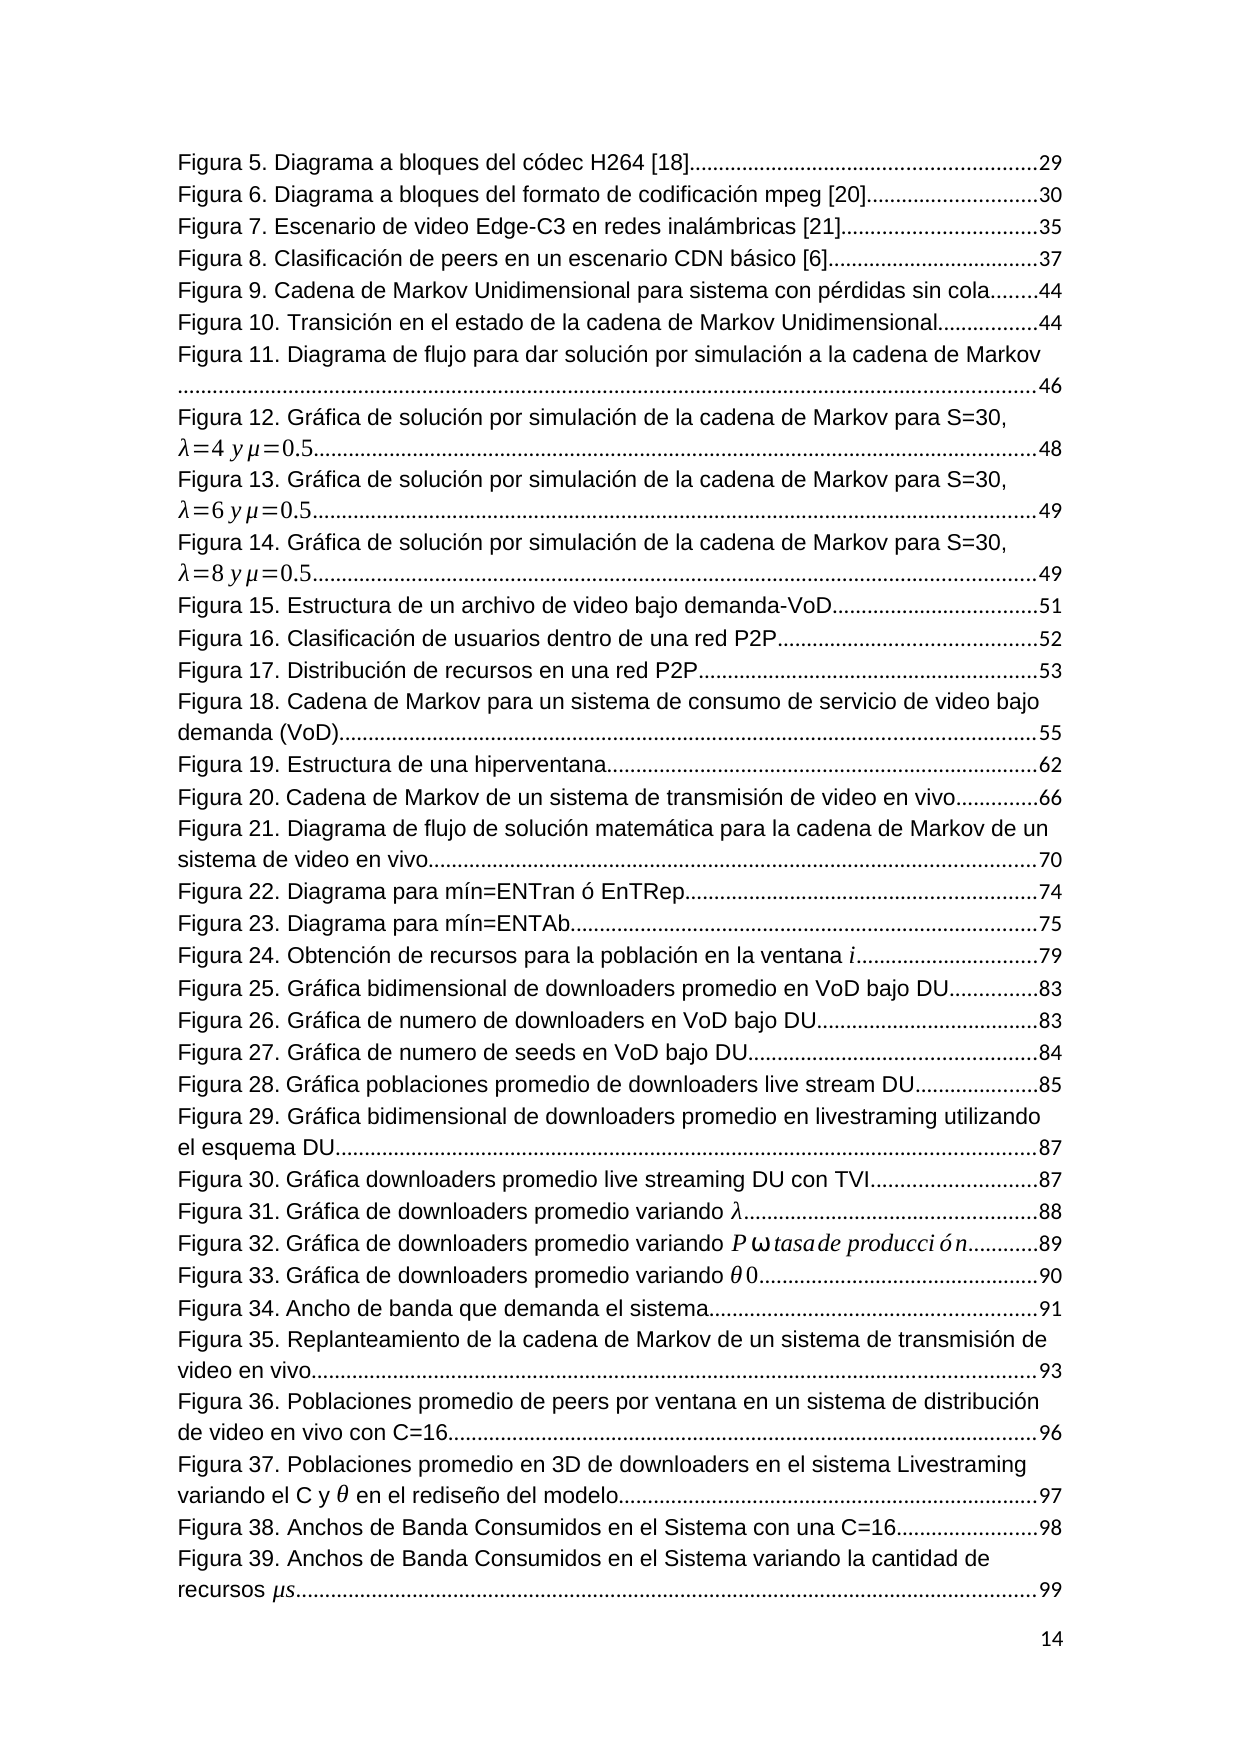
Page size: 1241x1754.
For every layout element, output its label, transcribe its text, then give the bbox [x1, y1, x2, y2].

text Figura 12. Gráfica de solución por simulación de la cadena de Markov para S=30, 48 [177, 403, 1063, 462]
text Figura 17. Distribución de recursos en una red P2P 53 [177, 656, 1063, 684]
text Figura 31. Gráfica de downloaders promedio variando 88 [177, 1197, 1063, 1225]
text Figura 11. Diagrama de flujo para dar solución por simulación a la cadena de Markov 46 [177, 341, 1063, 399]
text Figura 22. Diagrama para mín=ENTran ó EnTRep 74 [177, 877, 1063, 905]
text Figura 9. Cadena de Markov Unidimensional para sistema con pérdidas sin cola 44 [177, 276, 1063, 304]
text Figura 10. Transición en el estado de la cadena de Markov Unidimensional 44 [177, 308, 1063, 337]
text Figura 7. Escenario de video Edge-C3 en redes inalámbricas [21] 35 [177, 212, 1063, 240]
text Figura 37. Poblaciones promedio en 3D de downloaders en el sistema Livestraming variando el C y en el rediseño del modelo 97 [177, 1451, 1063, 1509]
text Figura 28. Gráfica poblaciones promedio de downloaders live stream DU 85 [177, 1070, 1063, 1098]
text Figura 36. Poblaciones promedio de peers por ventana en un sistema de distribución de video en vivo con C=16 96 [177, 1388, 1063, 1447]
text Figura 24. Obtención de recursos para la población en la ventana 79 [177, 942, 1063, 970]
text Figura 33. Gráfica de downloaders promedio variando 90 [177, 1262, 1063, 1289]
text Figura 15. Estructura de un archivo de video bajo demanda-VoD 51 [177, 592, 1063, 619]
text Figura 21. Diagrama de flujo de solución matemática para la cadena de Markov de un sistema de video en vivo 70 [177, 815, 1063, 873]
text Figura 16. Clasificación de usuarios dentro de una red P2P 52 [177, 624, 1063, 652]
text Figura 35. Replanteamiento de la cadena de Markov de un sistema de transmisión de video en vivo 93 [177, 1326, 1063, 1384]
text Figura 14. Gráfica de solución por simulación de la cadena de Markov para S=30, 49 [177, 529, 1063, 587]
text Figura 27. Gráfica de numero de seeds en VoD bajo DU 84 [177, 1038, 1063, 1066]
text Figura 29. Gráfica bidimensional de downloaders promedio en livestraming utilizando el esquema DU 87 [177, 1103, 1063, 1161]
text Figura 20. Cadena de Markov de un sistema de transmisión de video en vivo 66 [177, 783, 1063, 811]
text Figura 26. Gráfica de numero de downloaders en VoD bajo DU 83 [177, 1006, 1063, 1034]
text Figura 39. Anchos de Banda Consumidos en el Sistema variando la cantidad de recursos 99 [177, 1545, 1063, 1603]
text Figura 13. Gráfica de solución por simulación de la cadena de Markov para S=30, 49 [177, 466, 1063, 525]
text Figura 19. Estructura de una hiperventana 62 [177, 751, 1063, 778]
text Figura 8. Clasificación de peers en un escenario CDN básico [6] 37 [177, 244, 1063, 272]
text Figura 23. Diagrama para mín=ENTAb 75 [177, 909, 1063, 937]
text Figura 18. Cadena de Markov para un sistema de consumo de servicio de video bajo demanda (VoD) 55 [177, 688, 1063, 746]
text Figura 6. Diagrama a bloques del formato de codificación mpeg [20] 30 [177, 180, 1063, 208]
text Figura 5. Diagrama a bloques del códec H264 [18] 29 [177, 148, 1063, 176]
text Figura 32. Gráfica de downloaders promedio variando 89 [177, 1229, 1063, 1257]
text Figura 34. Ancho de banda que demanda el sistema 91 [177, 1294, 1063, 1322]
text Figura 25. Gráfica bidimensional de downloaders promedio en VoD bajo DU 83 [177, 974, 1063, 1002]
text Figura 30. Gráfica downloaders promedio live streaming DU con TVI 87 [177, 1165, 1063, 1193]
text Figura 38. Anchos de Banda Consumidos en el Sistema con una C=16 98 [177, 1513, 1063, 1541]
